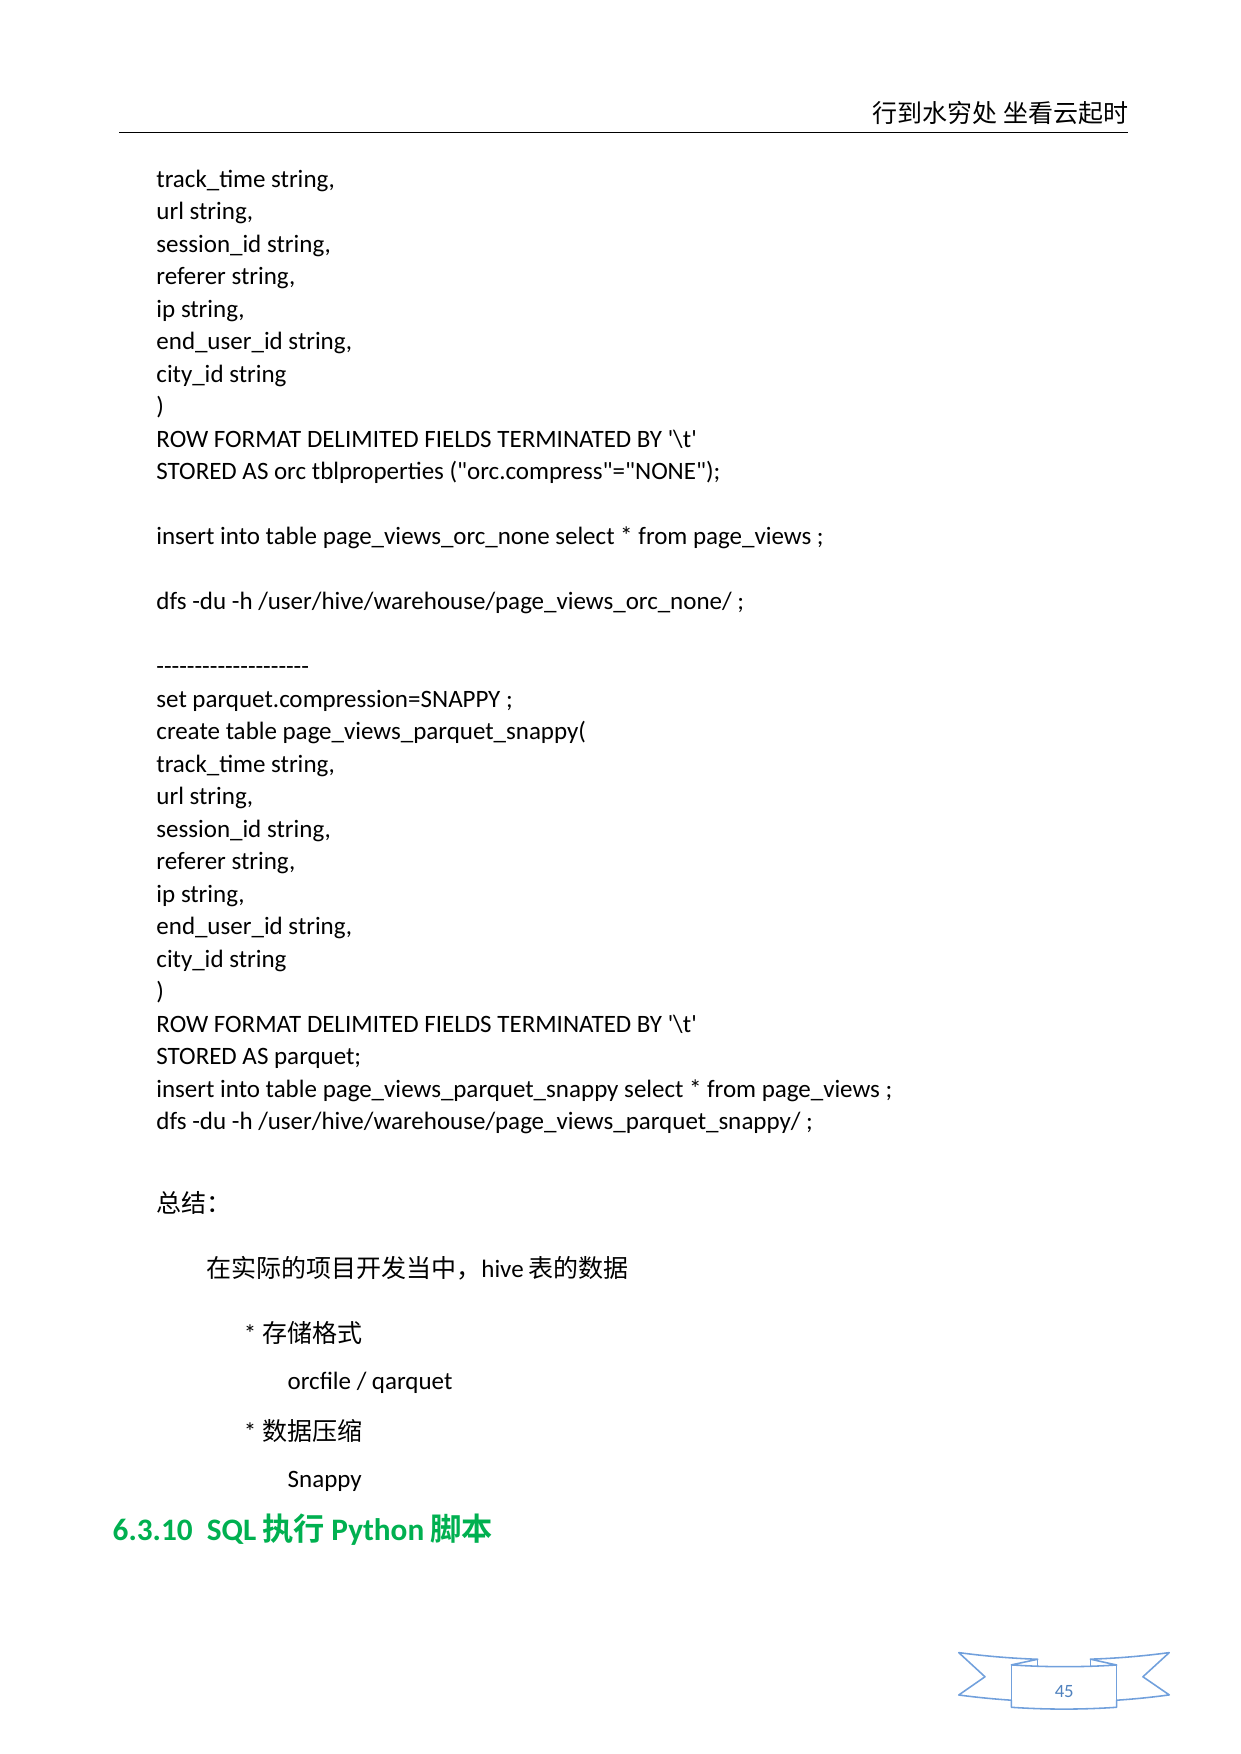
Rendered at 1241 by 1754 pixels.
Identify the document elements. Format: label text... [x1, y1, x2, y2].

text ROW FORMAT DELIMITED FIELDS TERMINATED BY '\t' [156, 422, 1128, 454]
text dfs -du -h /user/hive/warehouse/page_views_parquet_snappy/ ; [156, 1104, 1128, 1137]
text orcfile / qarquet [156, 1364, 1128, 1397]
text ip string, [156, 292, 1128, 324]
text ) [156, 974, 1128, 1007]
text referer string, [156, 844, 1128, 877]
text end_user_id string, [156, 909, 1128, 942]
text insert into table page_views_orc_none select * from page_views ; [156, 519, 1128, 552]
text end_user_id string, [156, 324, 1128, 357]
text 总结： [156, 1169, 1128, 1234]
text session_id string, [156, 812, 1128, 844]
text track_time string, [156, 747, 1128, 779]
text dfs -du -h /user/hive/warehouse/page_views_orc_none/ ; [156, 584, 1128, 617]
text city_id string [156, 357, 1128, 389]
text -------------------- [156, 649, 1128, 682]
text ip string, [156, 877, 1128, 909]
text city_id string [156, 942, 1128, 974]
text 在实际的项目开发当中，hive表的数据 [156, 1234, 1128, 1299]
text STORED AS orc tblproperties ("orc.compress"="NONE"); [156, 454, 1128, 487]
text session_id string, [156, 227, 1128, 259]
text Snappy [156, 1462, 1128, 1494]
text insert into table page_views_parquet_snappy select * from page_views ; [156, 1072, 1128, 1104]
subtitle SQL执行Python脚本 [112, 1494, 1128, 1559]
text create table page_views_parquet_snappy( [156, 714, 1128, 747]
text STORED AS parquet; [156, 1039, 1128, 1072]
text url string, [156, 779, 1128, 812]
text ) [156, 389, 1128, 422]
text referer string, [156, 259, 1128, 292]
text url string, [156, 194, 1128, 227]
text * 数据压缩 [156, 1397, 1128, 1462]
text set parquet.compression=SNAPPY ; [156, 682, 1128, 714]
text * 存储格式 [156, 1299, 1128, 1364]
text track_time string, [156, 162, 1128, 194]
text ROW FORMAT DELIMITED FIELDS TERMINATED BY '\t' [156, 1007, 1128, 1039]
